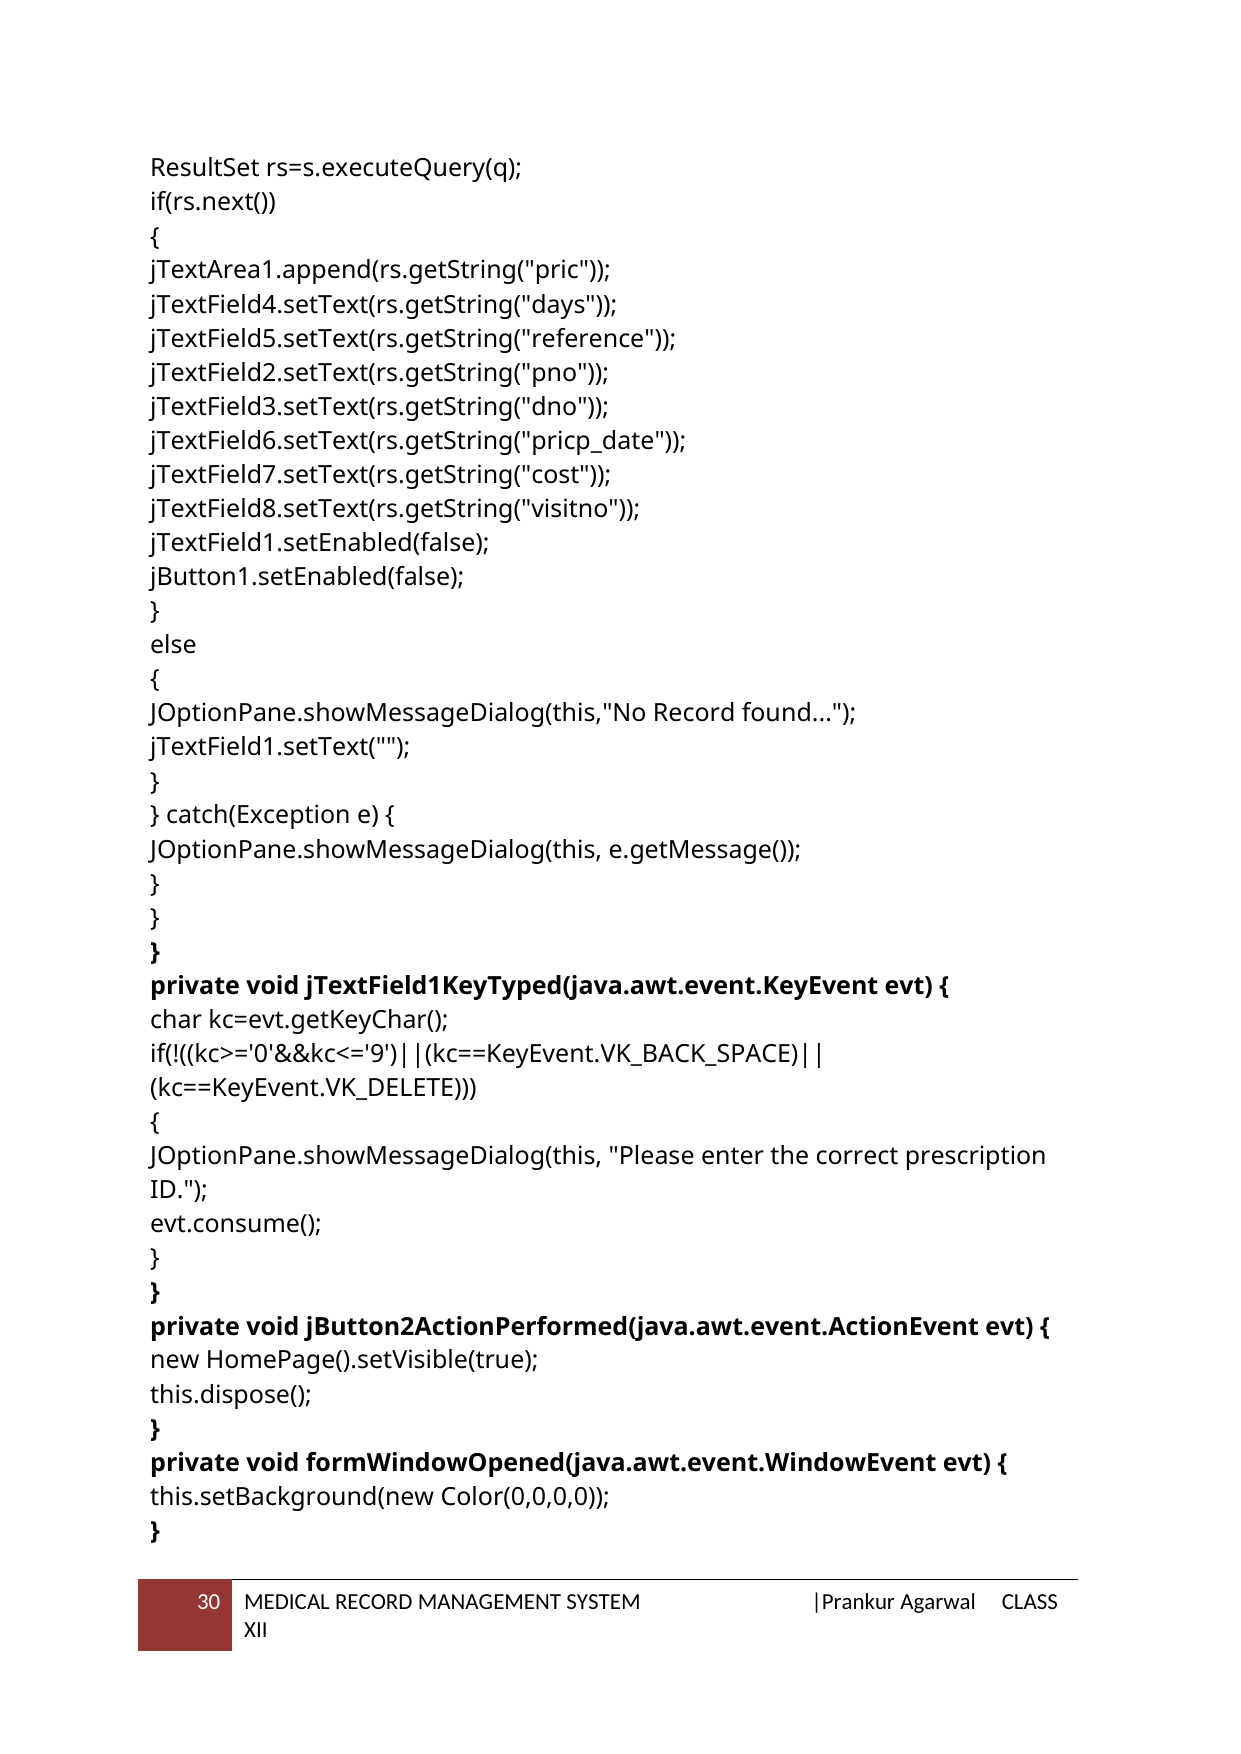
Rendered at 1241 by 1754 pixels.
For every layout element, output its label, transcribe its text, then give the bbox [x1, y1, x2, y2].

text } [150, 763, 1090, 797]
text jTextField7.setText(rs.getString("cost")); [150, 457, 1090, 491]
text private void jTextField1KeyTyped(java.awt.event.KeyEvent evt) { [150, 967, 1090, 1002]
text jButton1.setEnabled(false); [150, 559, 1090, 593]
text JOptionPane.showMessageDialog(this, "Please enter the correct prescription ID."); [150, 1138, 1090, 1206]
text } [150, 933, 1090, 967]
text } [150, 1410, 1090, 1444]
text jTextField1.setText(""); [150, 729, 1090, 763]
text { [150, 218, 1090, 252]
text } [150, 1512, 1090, 1547]
text JOptionPane.showMessageDialog(this,"No Record found..."); [150, 695, 1090, 729]
text } [150, 1274, 1090, 1308]
text jTextField2.setText(rs.getString("pno")); [150, 354, 1090, 388]
text JOptionPane.showMessageDialog(this, e.getMessage()); [150, 831, 1090, 865]
text } [150, 899, 1090, 933]
text jTextField3.setText(rs.getString("dno")); [150, 388, 1090, 422]
text new HomePage().setVisible(true); [150, 1342, 1090, 1376]
text char kc=evt.getKeyChar(); [150, 1002, 1090, 1036]
text jTextArea1.append(rs.getString("pric")); [150, 252, 1090, 286]
text this.setBackground(new Color(0,0,0,0)); [150, 1478, 1090, 1512]
text { [150, 661, 1090, 695]
text jTextField5.setText(rs.getString("reference")); [150, 320, 1090, 354]
text { [150, 1104, 1090, 1138]
text } [150, 593, 1090, 627]
text jTextField1.setEnabled(false); [150, 525, 1090, 559]
text else [150, 627, 1090, 661]
text } catch(Exception e) { [150, 797, 1090, 831]
text private void jButton2ActionPerformed(java.awt.event.ActionEvent evt) { [150, 1308, 1090, 1342]
text private void formWindowOpened(java.awt.event.WindowEvent evt) { [150, 1444, 1090, 1478]
text if(!((kc>='0'&&kc<='9')||(kc==KeyEvent.VK_BACK_SPACE)||(kc==KeyEvent.VK_DELETE))) [150, 1036, 1090, 1104]
text } [150, 865, 1090, 899]
text jTextField6.setText(rs.getString("pricp_date")); [150, 422, 1090, 457]
text } [150, 1240, 1090, 1274]
text jTextField8.setText(rs.getString("visitno")); [150, 491, 1090, 525]
text jTextField4.setText(rs.getString("days")); [150, 286, 1090, 320]
text this.dispose(); [150, 1376, 1090, 1410]
text if(rs.next()) [150, 184, 1090, 218]
text ResultSet rs=s.executeQuery(q); [150, 150, 1090, 184]
text evt.consume(); [150, 1206, 1090, 1240]
